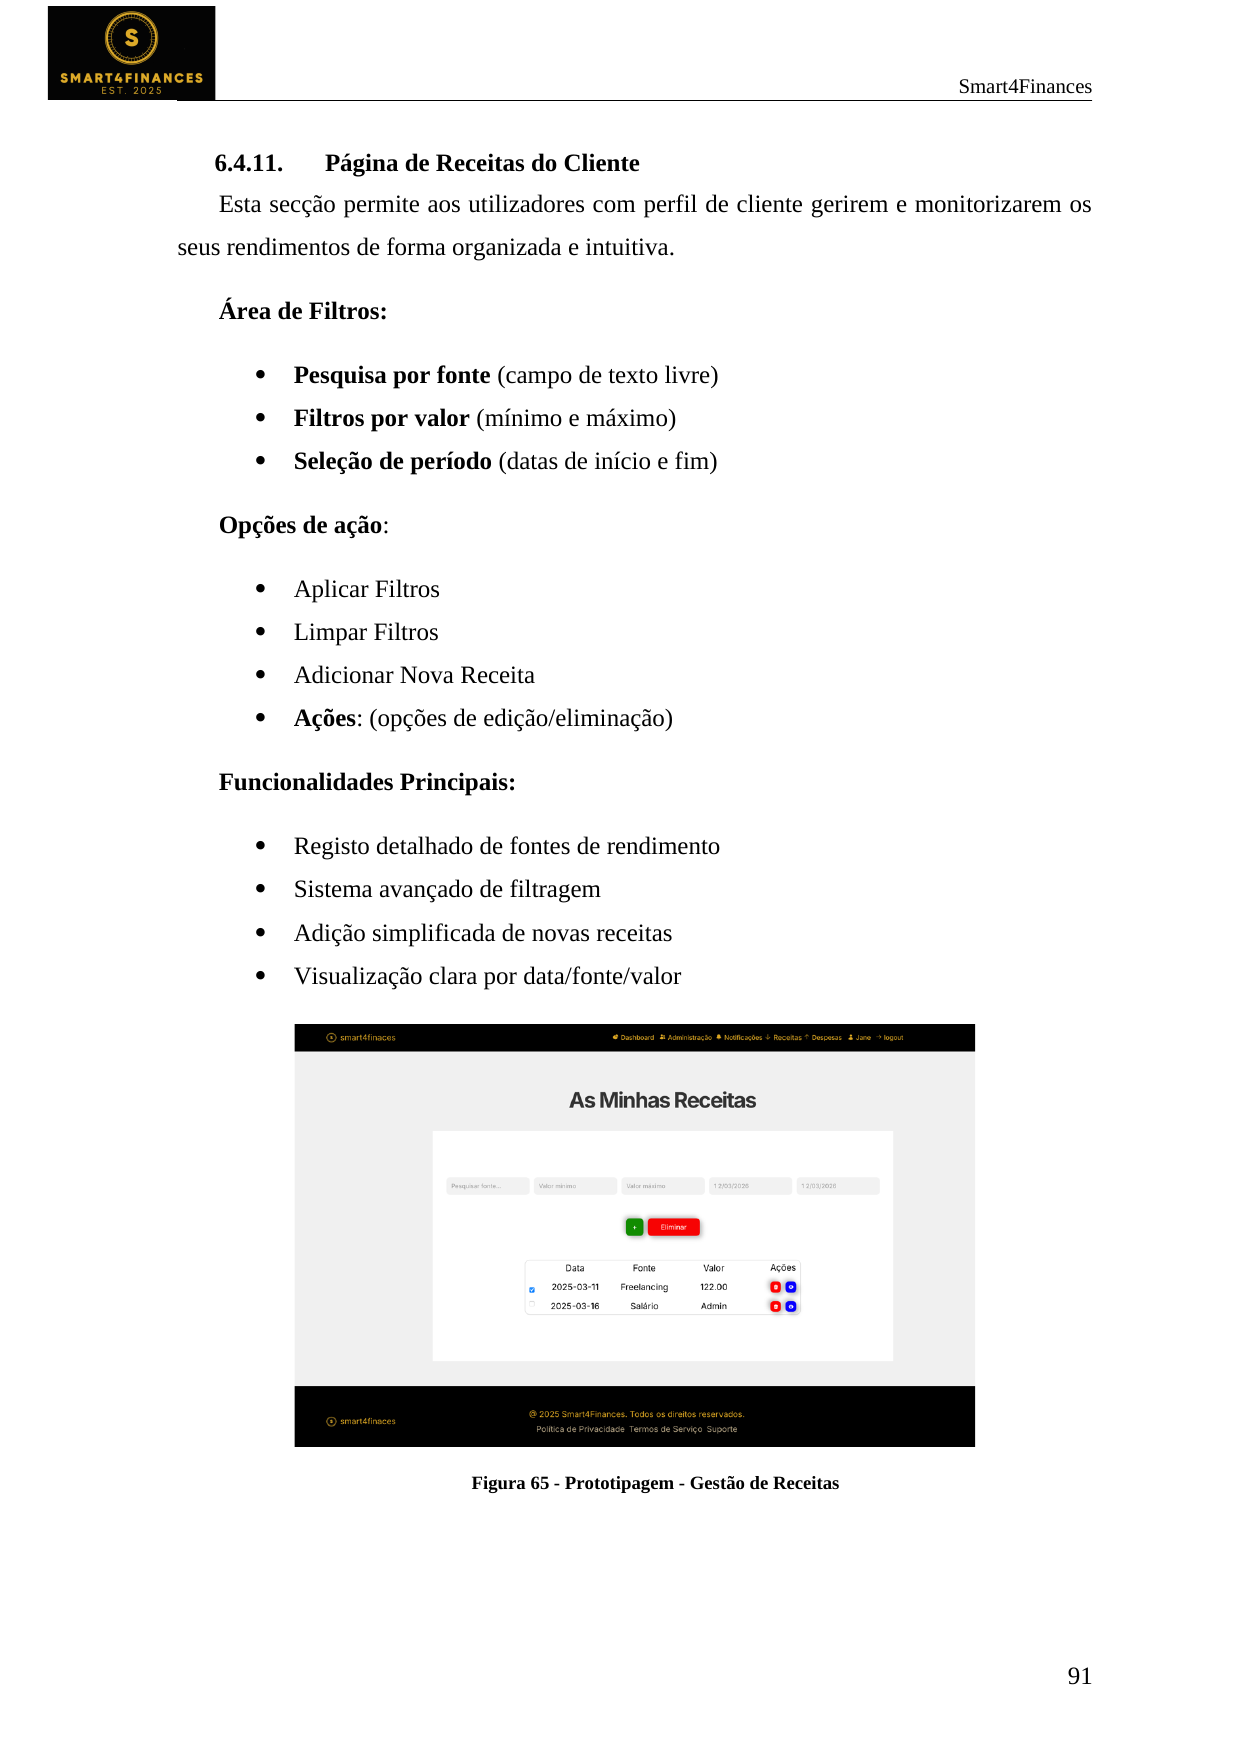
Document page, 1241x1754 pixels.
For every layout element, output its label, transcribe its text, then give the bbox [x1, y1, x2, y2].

text Funcionalidades Principais: [177, 767, 1092, 796]
text Esta secção permite aos utilizadores com perfil de cliente gerirem e monitorizarem os seus rendimentos de forma organizada e intuitiva. [177, 189, 1092, 261]
list Seleção de período (datas de início e fim) [256, 446, 1092, 475]
picture [294, 1024, 976, 1447]
list Registo detalhado de fontes de rendimento [256, 831, 1092, 860]
picture [47, 6, 216, 100]
list Pesquisa por fonte (campo de texto livre) [256, 360, 1092, 389]
text Área de Filtros: [177, 296, 1092, 325]
list Ações: (opções de edição/eliminação) [256, 703, 1092, 732]
text Opções de ação: [177, 510, 1092, 539]
subtitle Página de Receitas do Cliente [214, 148, 1092, 176]
list Adição simplificada de novas receitas [256, 918, 1092, 946]
list Limpar Filtros [256, 617, 1092, 646]
list Sistema avançado de filtragem [256, 874, 1092, 903]
list Filtros por valor (mínimo e máximo) [256, 403, 1092, 432]
list Adicionar Nova Receita [256, 660, 1092, 689]
list Aplicar Filtros [256, 574, 1092, 603]
list Visualização clara por data/fonte/valor [256, 961, 1092, 989]
